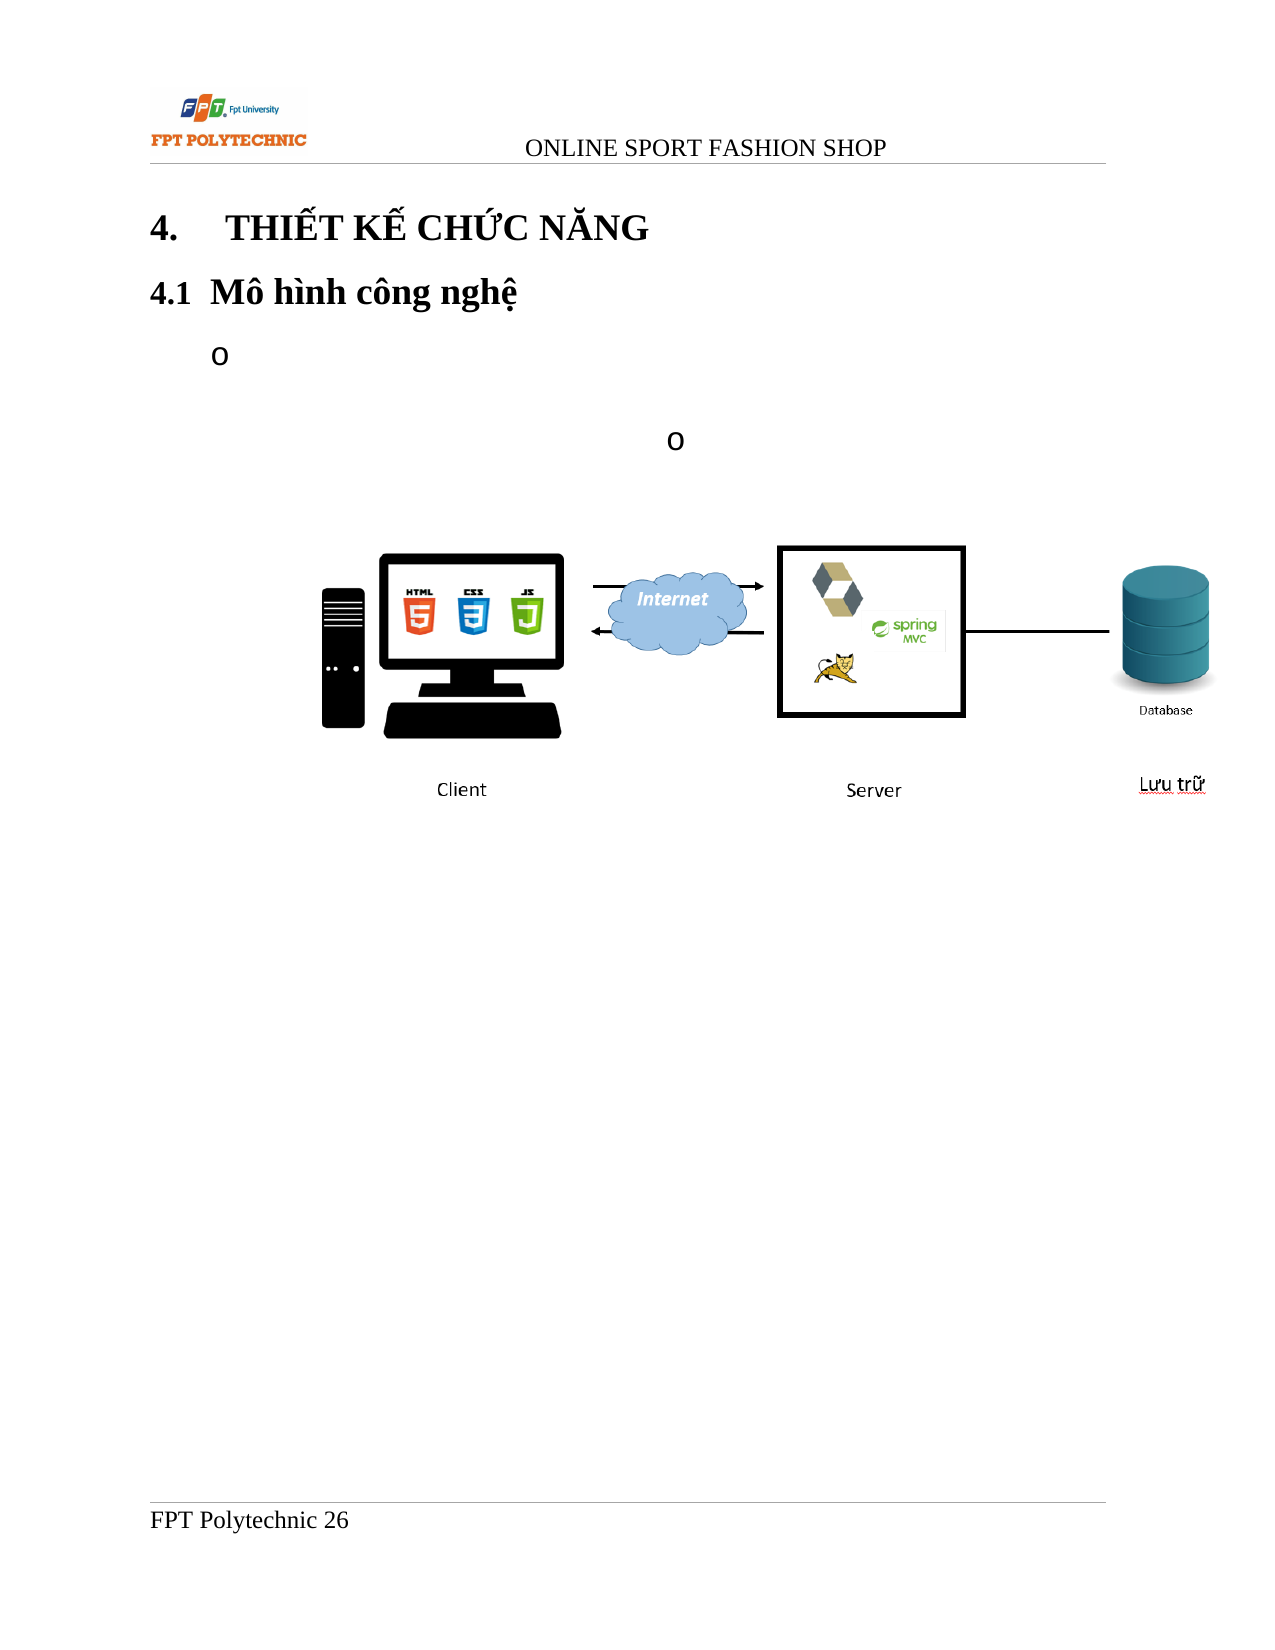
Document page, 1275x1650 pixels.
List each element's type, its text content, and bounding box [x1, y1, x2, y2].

subtitle Mô hình công nghệ [150, 270, 1106, 313]
picture [262, 481, 1275, 872]
subtitle Thiết kế chức năng [150, 206, 1106, 249]
picture [150, 87, 309, 156]
